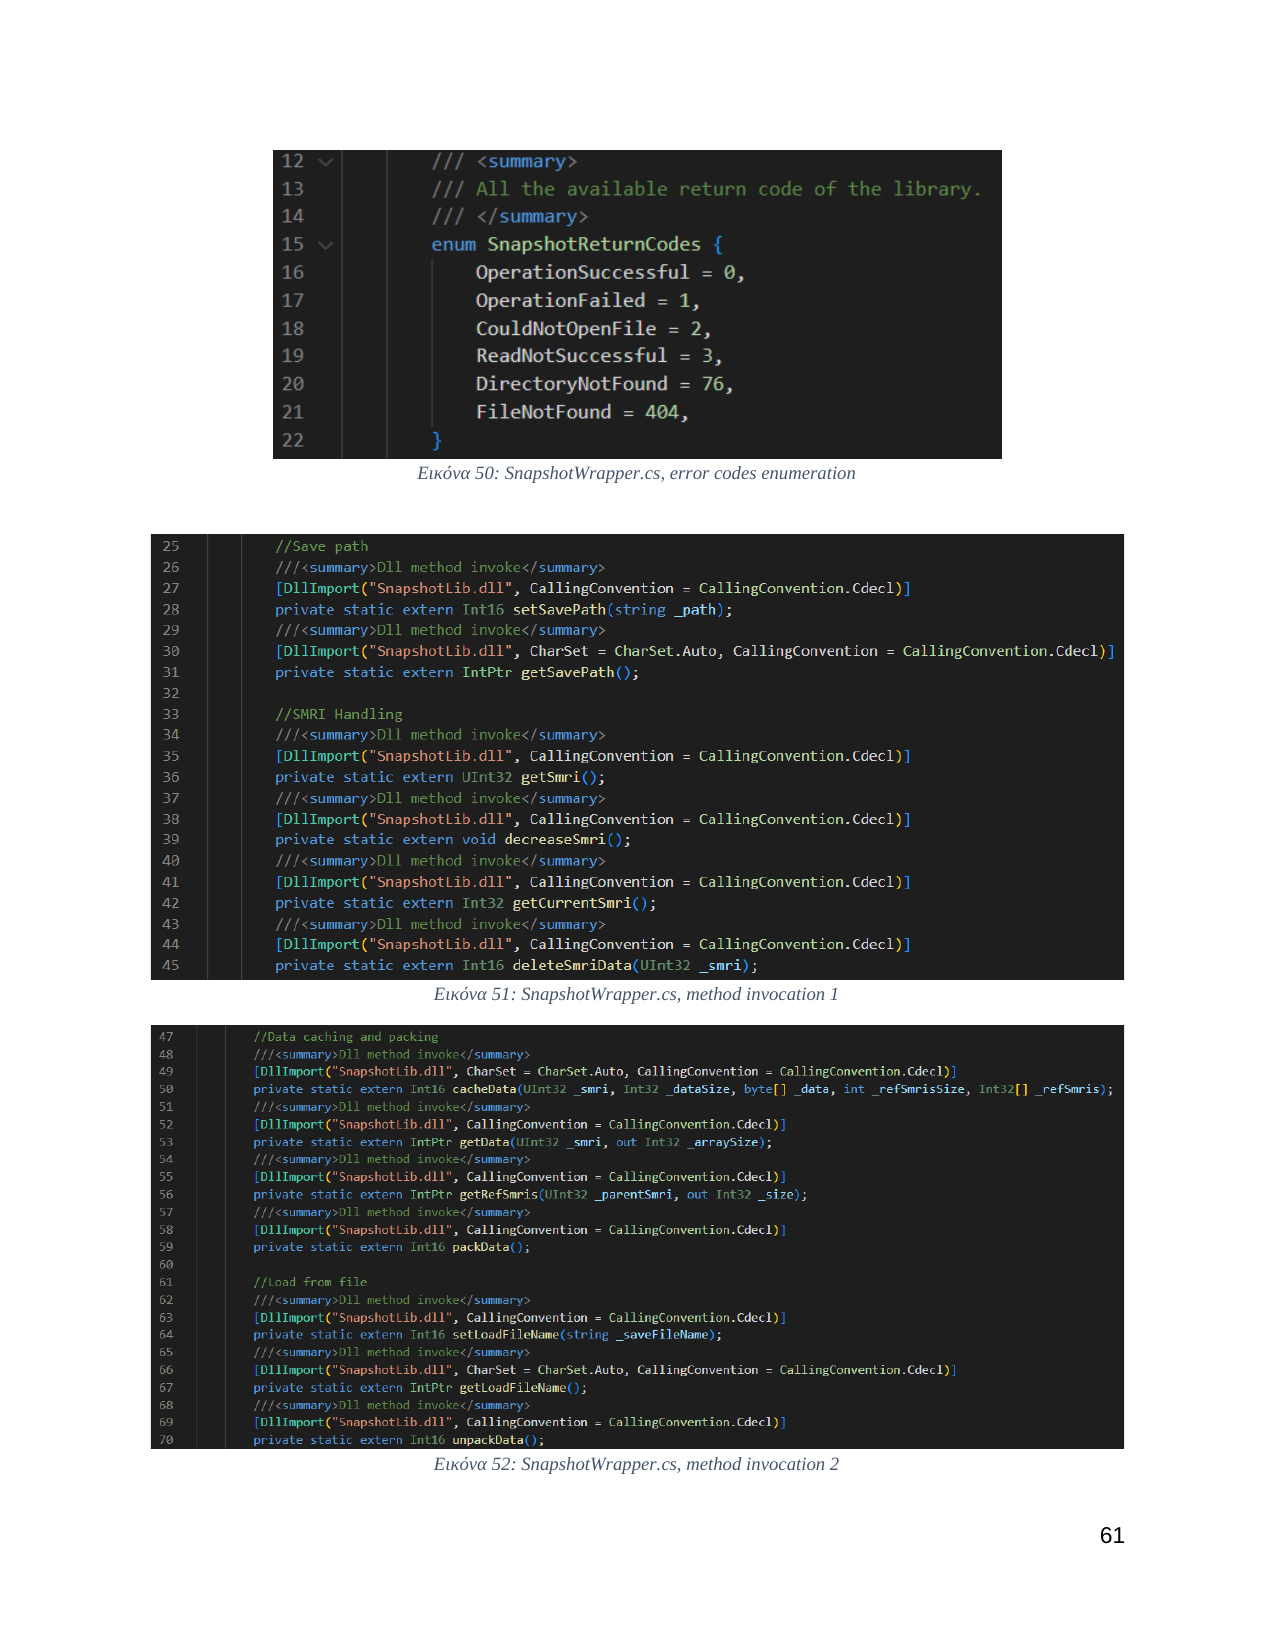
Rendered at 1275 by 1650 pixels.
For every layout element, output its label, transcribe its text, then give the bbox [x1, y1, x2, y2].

picture [150, 534, 1125, 980]
text Εικόνα 51: SnapshotWrapper.cs, method invocation 1 [150, 983, 1125, 1004]
text Εικόνα 50: SnapshotWrapper.cs, error codes enumeration [150, 462, 1125, 484]
picture [150, 1025, 1125, 1449]
picture [273, 150, 1002, 459]
text Εικόνα 52: SnapshotWrapper.cs, method invocation 2 [150, 1452, 1125, 1474]
